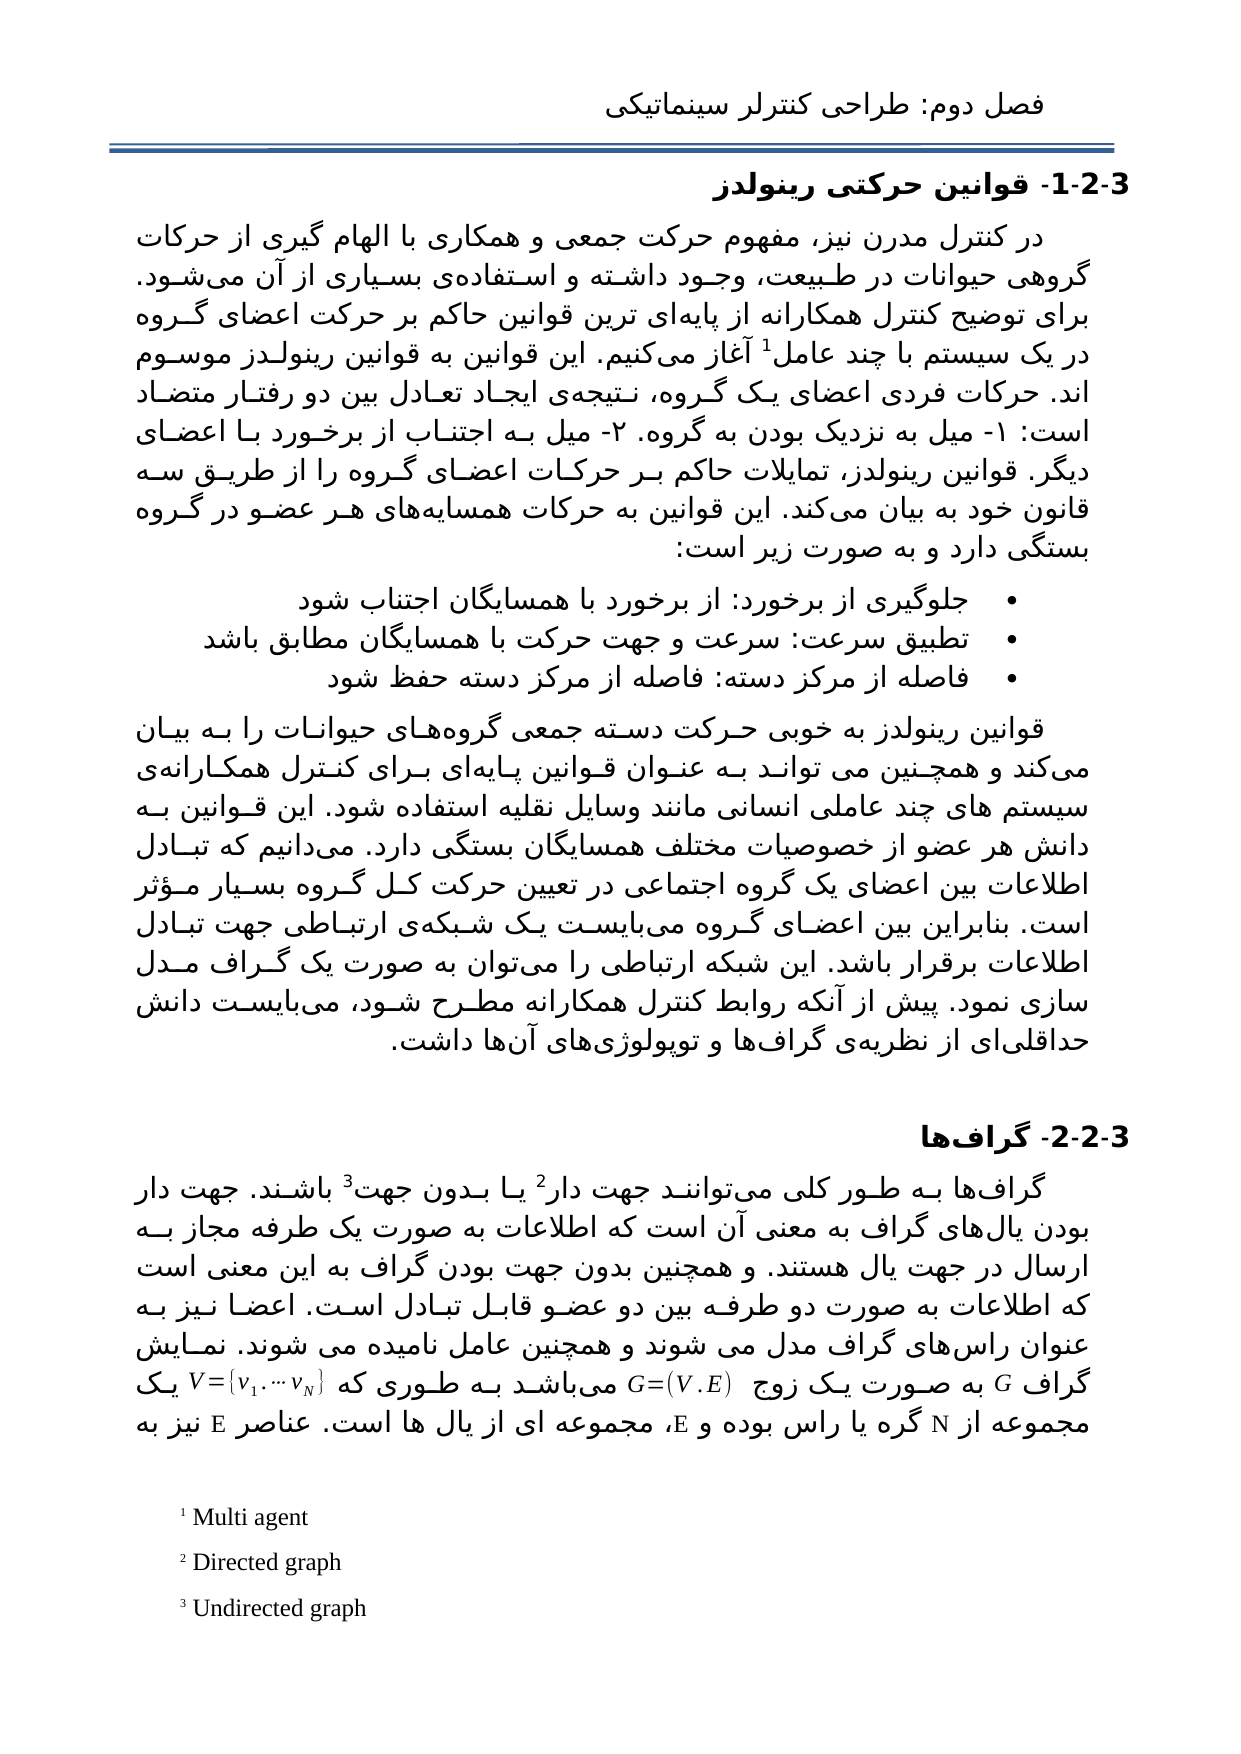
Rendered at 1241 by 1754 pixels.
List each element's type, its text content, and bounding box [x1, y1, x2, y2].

list تطبیق سرعت: سرعت و جهت حرکت با همسایگان مطابق باشد [135, 621, 1008, 655]
subtitle گراف‌ها [135, 1120, 1030, 1154]
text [135, 1172, 1090, 1439]
list فاصله از مرکز دسته: فاصله از مرکز دسته حفظ شود [135, 660, 1008, 694]
text در کنترل مدرن نیز، مفهوم حرکت جمعی و همکاری با الهام گیری از حرکات گروهی حیوانات در طبیعت، وجود داشته و استفاده‌ی بسیاری از آن می‌شود. برای توضیح کنترل همکارانه از پایه‌ای ترین قوانین حاکم بر حرکت اعضای گروه در یک سیستم با چند عامل آغاز می‌کنیم. این قوانین به قوانین رینولدز موسوم اند. حرکات فردی اعضای یک گروه، نتیجه‌ی ایجاد تعادل بین دو رفتار متضاد است: ۱- میل به نزدیک بودن به گروه. ۲- میل به اجتناب از برخورد با اعضای دیگر. قوانین رینولدز، تمایلات حاکم بر حرکات اعضای گروه را از طریق سه قانون خود به بیان می‌کند. این قوانین به حرکات همسایه‌های هر عضو در گروه بستگی دارد و به صورت زیر است: [135, 219, 1090, 565]
text قوانین رینولدز به خوبی حرکت دسته جمعی گروه‌های حیوانات را به بیان می‌کند و همچنین می تواند به عنوان قوانین پایه‌ای برای کنترل همکارانه‌ی سیستم های چند عاملی انسانی مانند وسایل نقلیه استفاده شود. این قوانین به دانش هر عضو از خصوصیات مختلف همسایگان بستگی دارد. می‌دانیم که تبادل اطلاعات بین اعضای یک گروه اجتماعی در تعیین حرکت کل گروه بسیار مؤثر است. بنابراین بین اعضای گروه می‌بایست یک شبکه‌ی ارتباطی جهت تبادل اطلاعات برقرار باشد. این شبکه ارتباطی را می‌توان به صورت یک گراف مدل سازی نمود. پیش از آنکه روابط کنترل همکارانه مطرح شود، می‌بایست دانش حداقلی‌ای از نظریه‌ی گراف‌ها و توپولوژی‌های آن‌ها داشت. [135, 712, 1090, 1057]
subtitle قوانین حرکتی رینولدز [135, 168, 1030, 202]
list جلوگیری از برخورد: از برخورد با همسایگان اجتناب شود [135, 582, 1008, 616]
